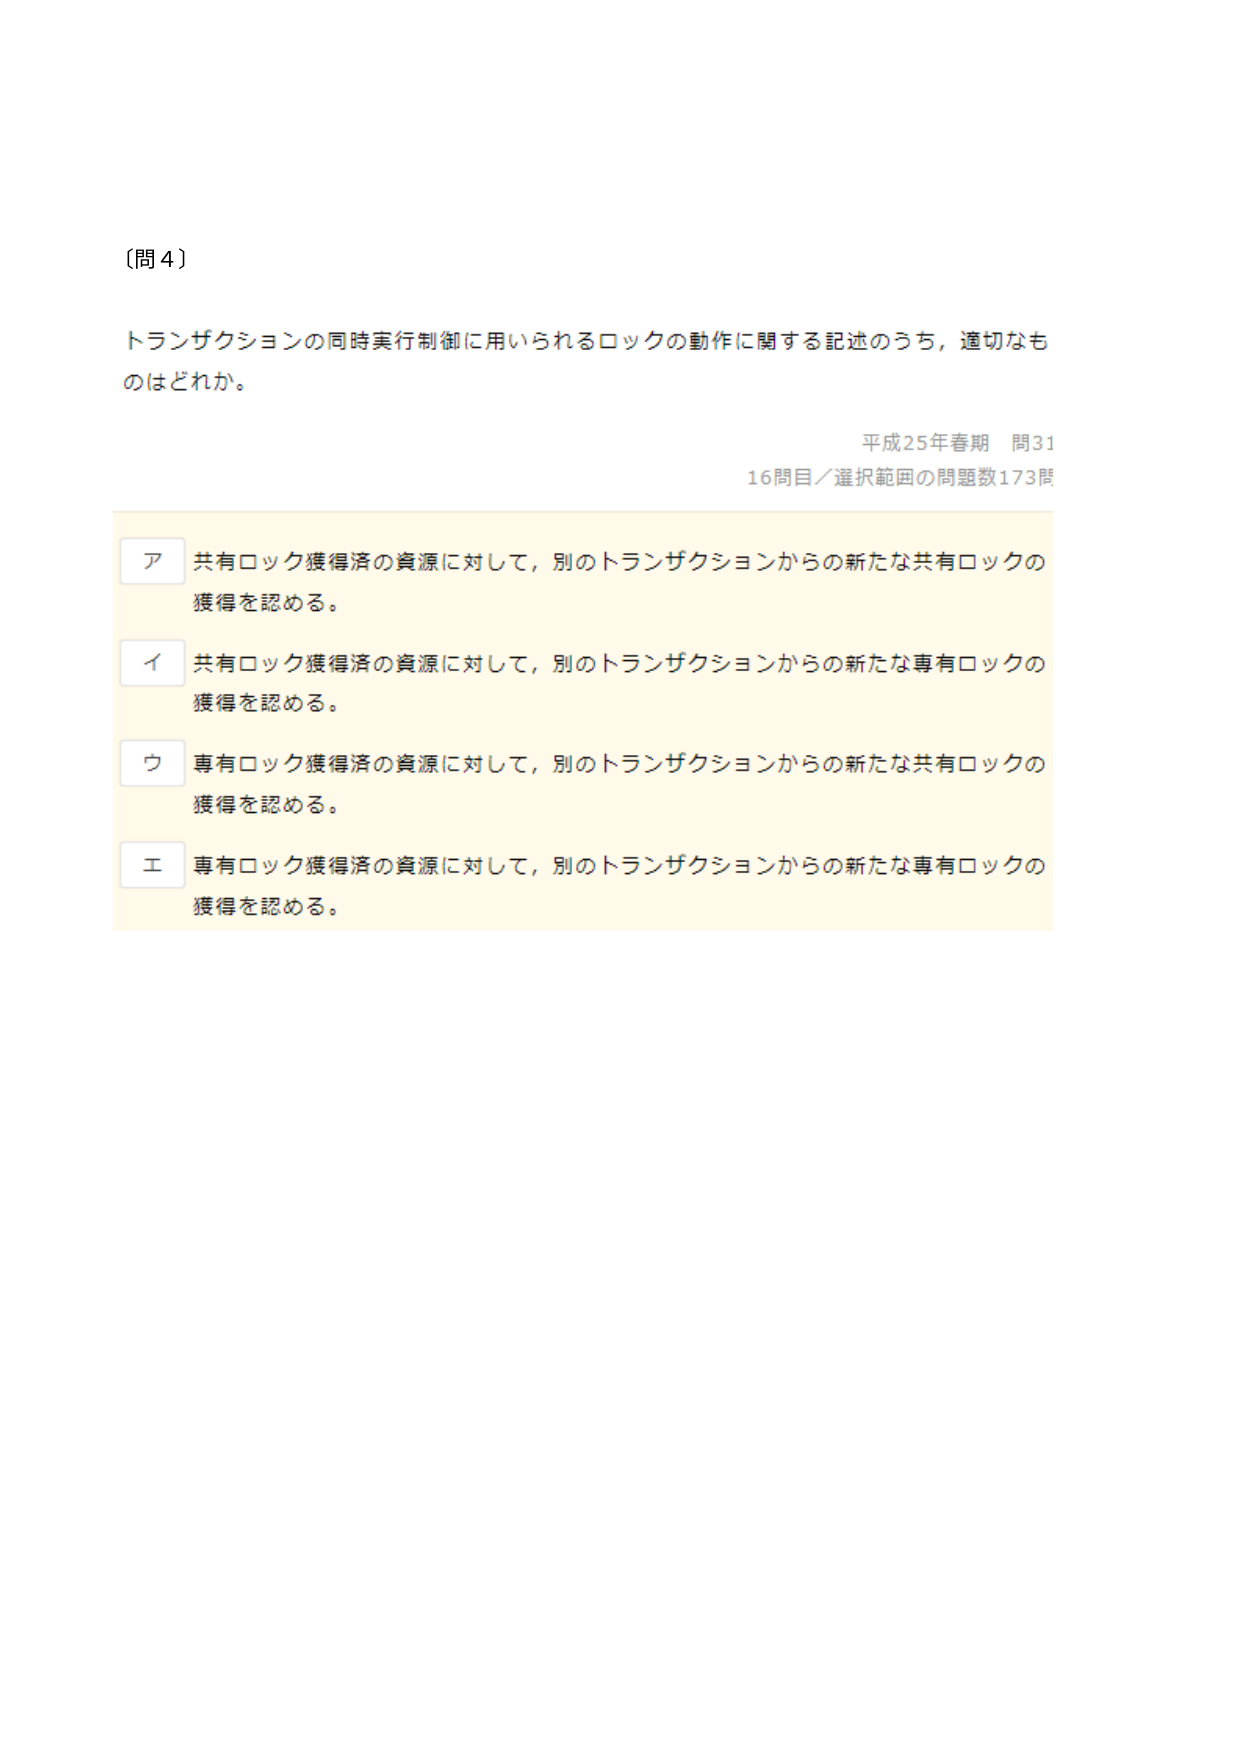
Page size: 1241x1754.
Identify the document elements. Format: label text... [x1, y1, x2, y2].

picture [112, 314, 1054, 931]
text 〔問４〕 [112, 239, 1128, 277]
